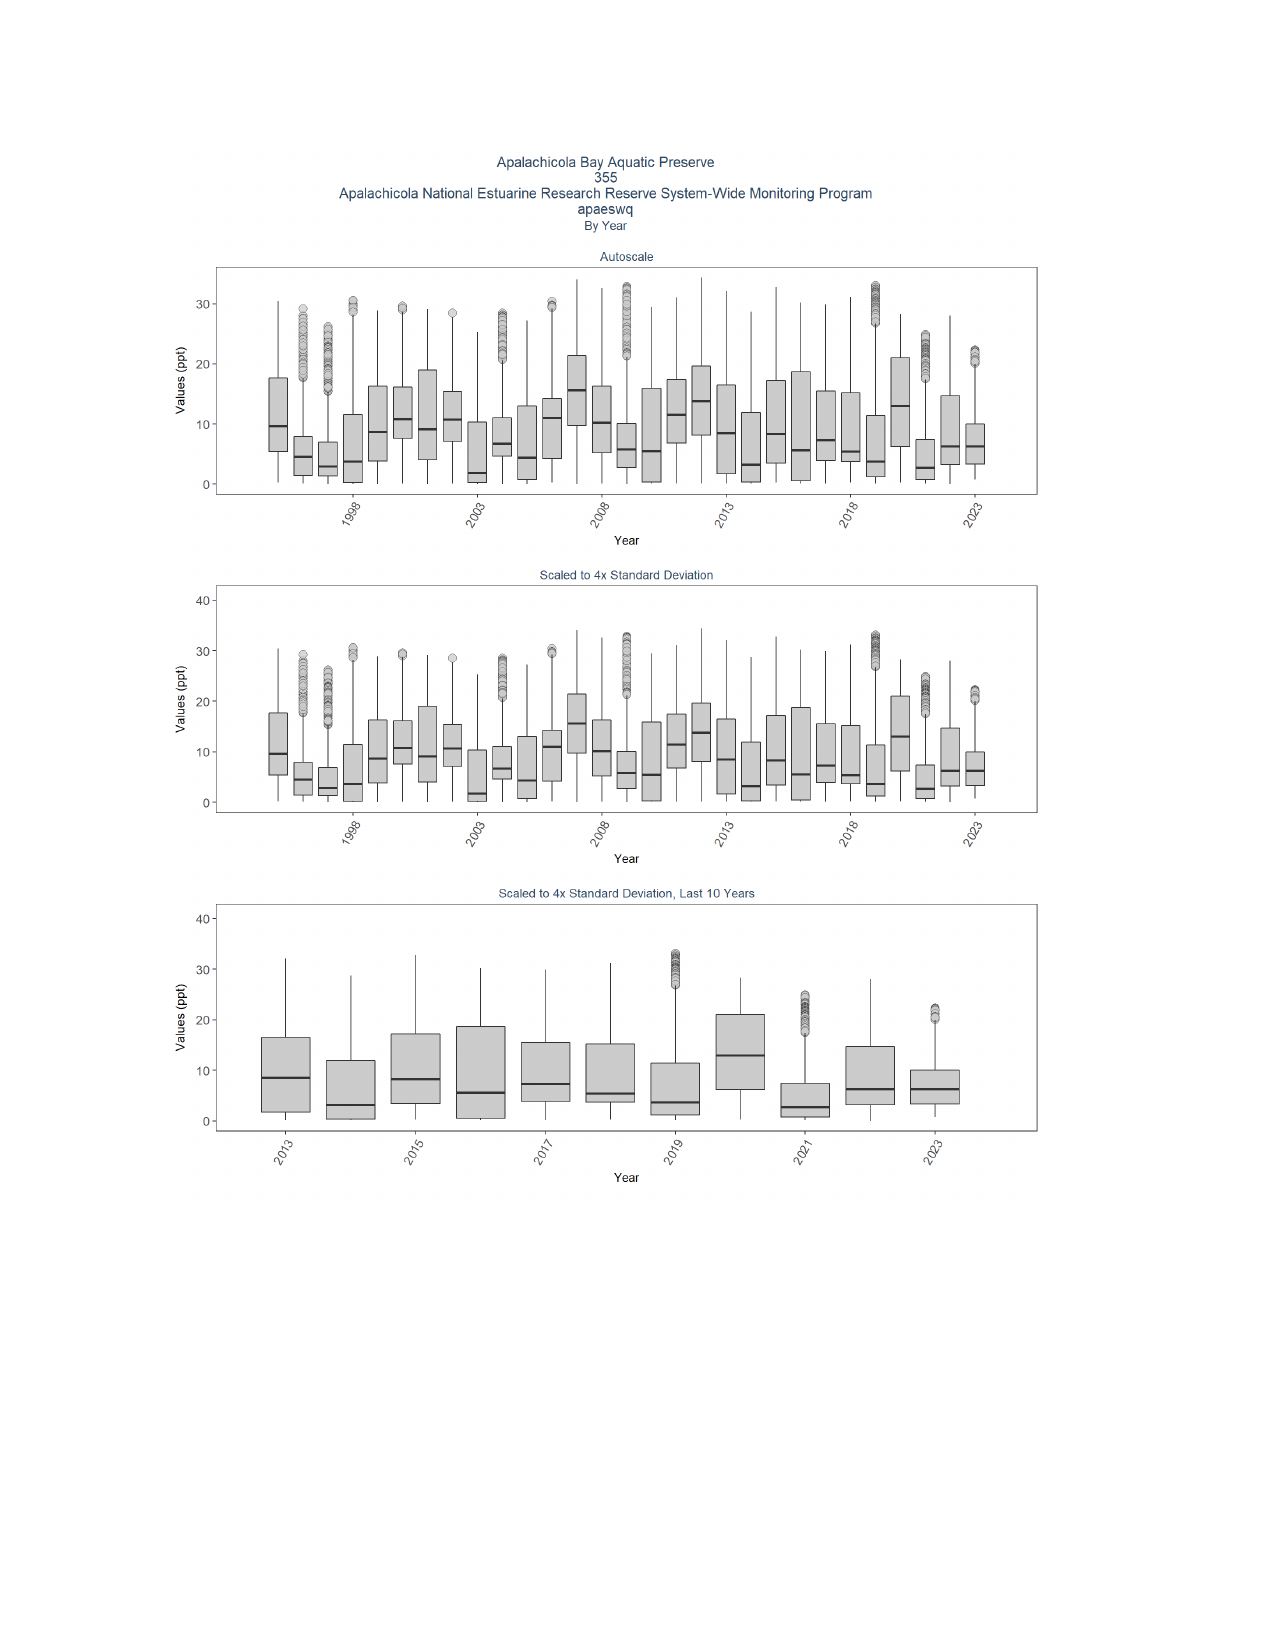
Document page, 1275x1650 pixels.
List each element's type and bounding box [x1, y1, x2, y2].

picture [168, 150, 1044, 1200]
